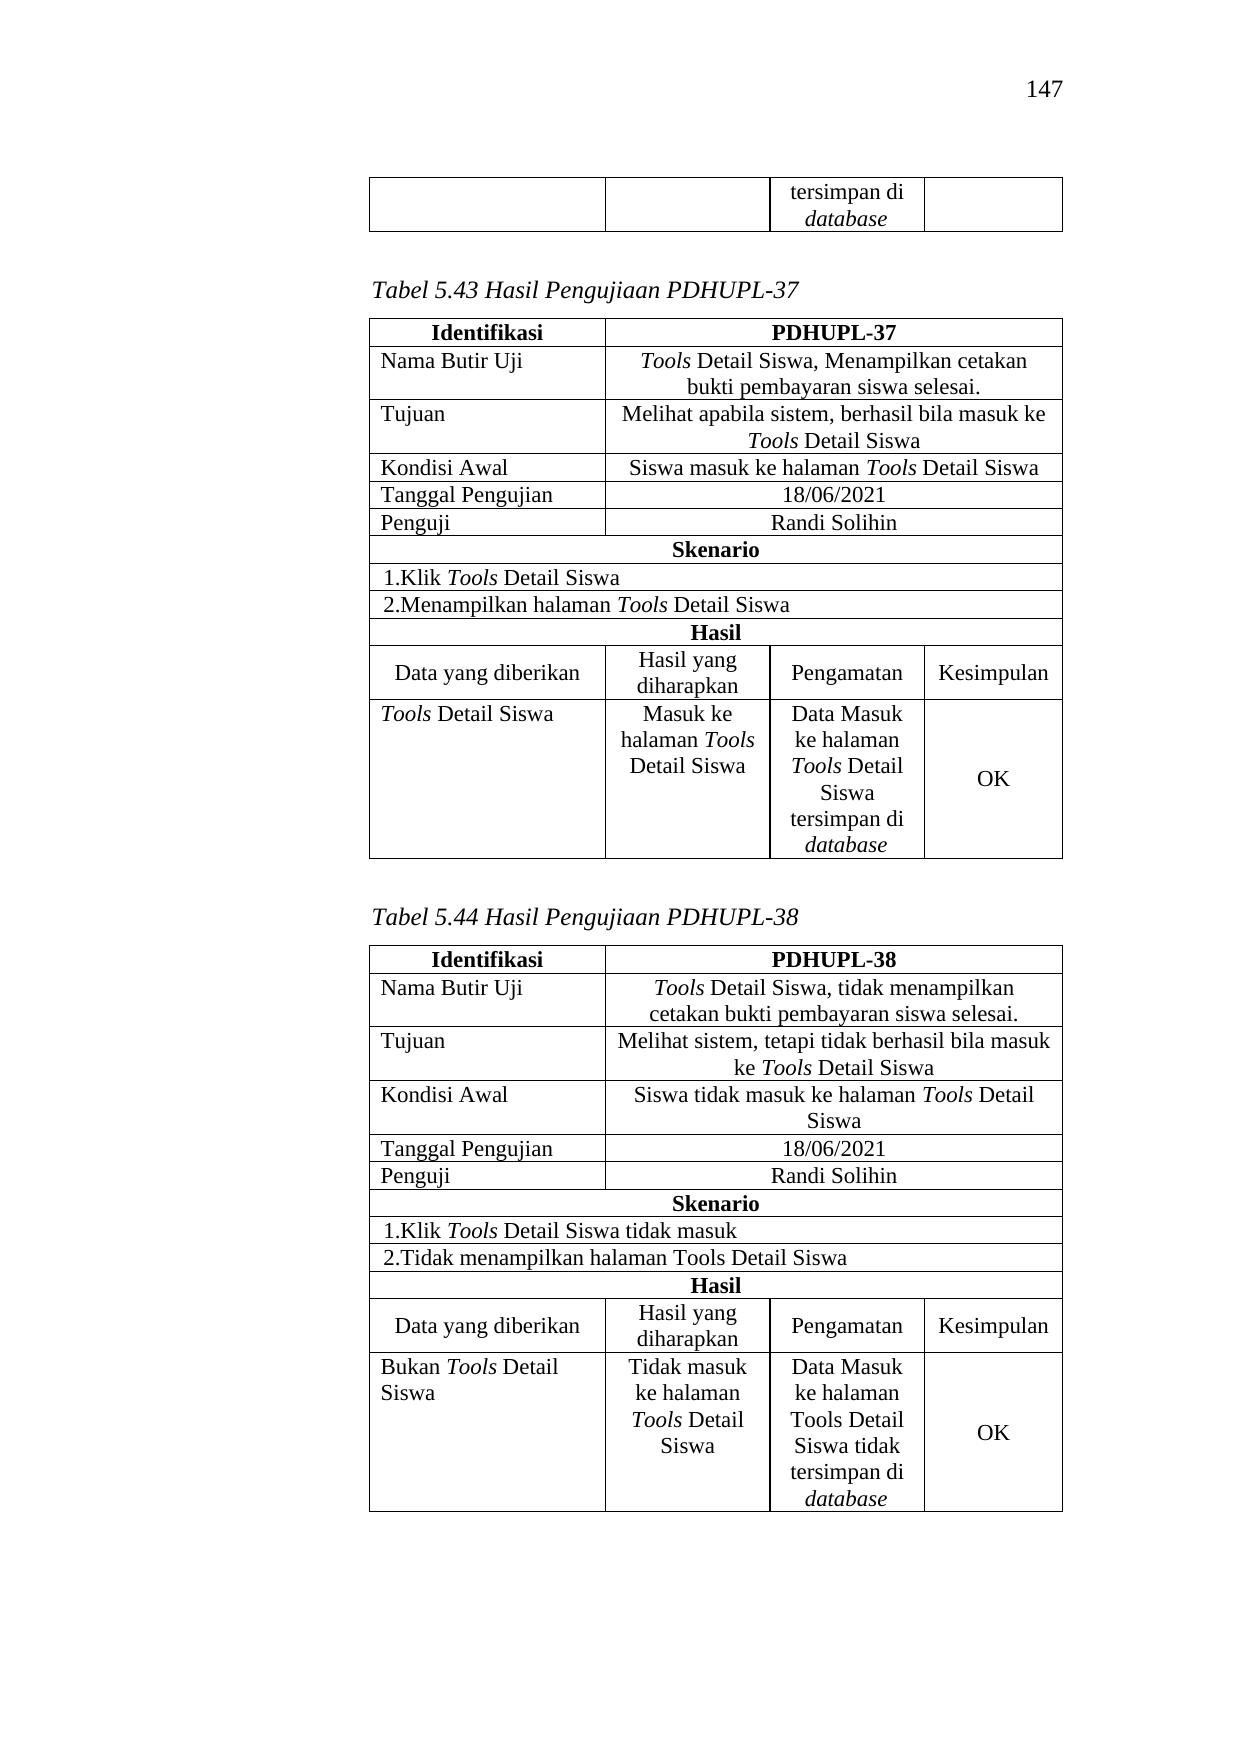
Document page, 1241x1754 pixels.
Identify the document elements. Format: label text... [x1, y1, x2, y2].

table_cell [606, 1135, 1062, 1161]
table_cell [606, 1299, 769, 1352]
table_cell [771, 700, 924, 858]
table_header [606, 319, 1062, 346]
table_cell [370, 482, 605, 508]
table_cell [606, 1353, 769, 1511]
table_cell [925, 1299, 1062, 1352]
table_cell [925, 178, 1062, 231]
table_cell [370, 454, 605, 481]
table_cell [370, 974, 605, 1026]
list Tabel 5.43 Hasil Pengujiaan PDHUPL-37 [354, 275, 1063, 304]
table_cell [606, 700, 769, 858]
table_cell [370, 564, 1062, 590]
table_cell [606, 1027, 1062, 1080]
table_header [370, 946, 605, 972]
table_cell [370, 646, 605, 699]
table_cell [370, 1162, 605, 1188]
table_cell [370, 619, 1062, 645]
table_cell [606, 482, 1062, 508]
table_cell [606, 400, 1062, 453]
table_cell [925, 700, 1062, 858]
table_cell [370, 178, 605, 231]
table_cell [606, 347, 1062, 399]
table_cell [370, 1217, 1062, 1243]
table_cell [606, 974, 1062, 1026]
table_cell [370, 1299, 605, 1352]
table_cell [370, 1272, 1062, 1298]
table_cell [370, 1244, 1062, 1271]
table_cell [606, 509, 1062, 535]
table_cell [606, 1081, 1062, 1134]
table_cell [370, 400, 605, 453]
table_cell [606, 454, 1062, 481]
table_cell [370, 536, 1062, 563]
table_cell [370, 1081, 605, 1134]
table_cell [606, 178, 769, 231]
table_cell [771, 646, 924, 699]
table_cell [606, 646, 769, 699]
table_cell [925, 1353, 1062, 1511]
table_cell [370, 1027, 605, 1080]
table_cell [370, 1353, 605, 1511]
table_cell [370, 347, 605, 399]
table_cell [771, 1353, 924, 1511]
list Tabel 5.44 Hasil Pengujiaan PDHUPL-38 [354, 902, 1063, 931]
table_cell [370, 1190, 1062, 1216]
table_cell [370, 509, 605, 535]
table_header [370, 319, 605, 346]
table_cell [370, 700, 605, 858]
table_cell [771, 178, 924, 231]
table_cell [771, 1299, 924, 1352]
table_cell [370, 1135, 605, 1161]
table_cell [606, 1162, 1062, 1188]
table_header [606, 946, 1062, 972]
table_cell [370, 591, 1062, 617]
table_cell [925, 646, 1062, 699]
